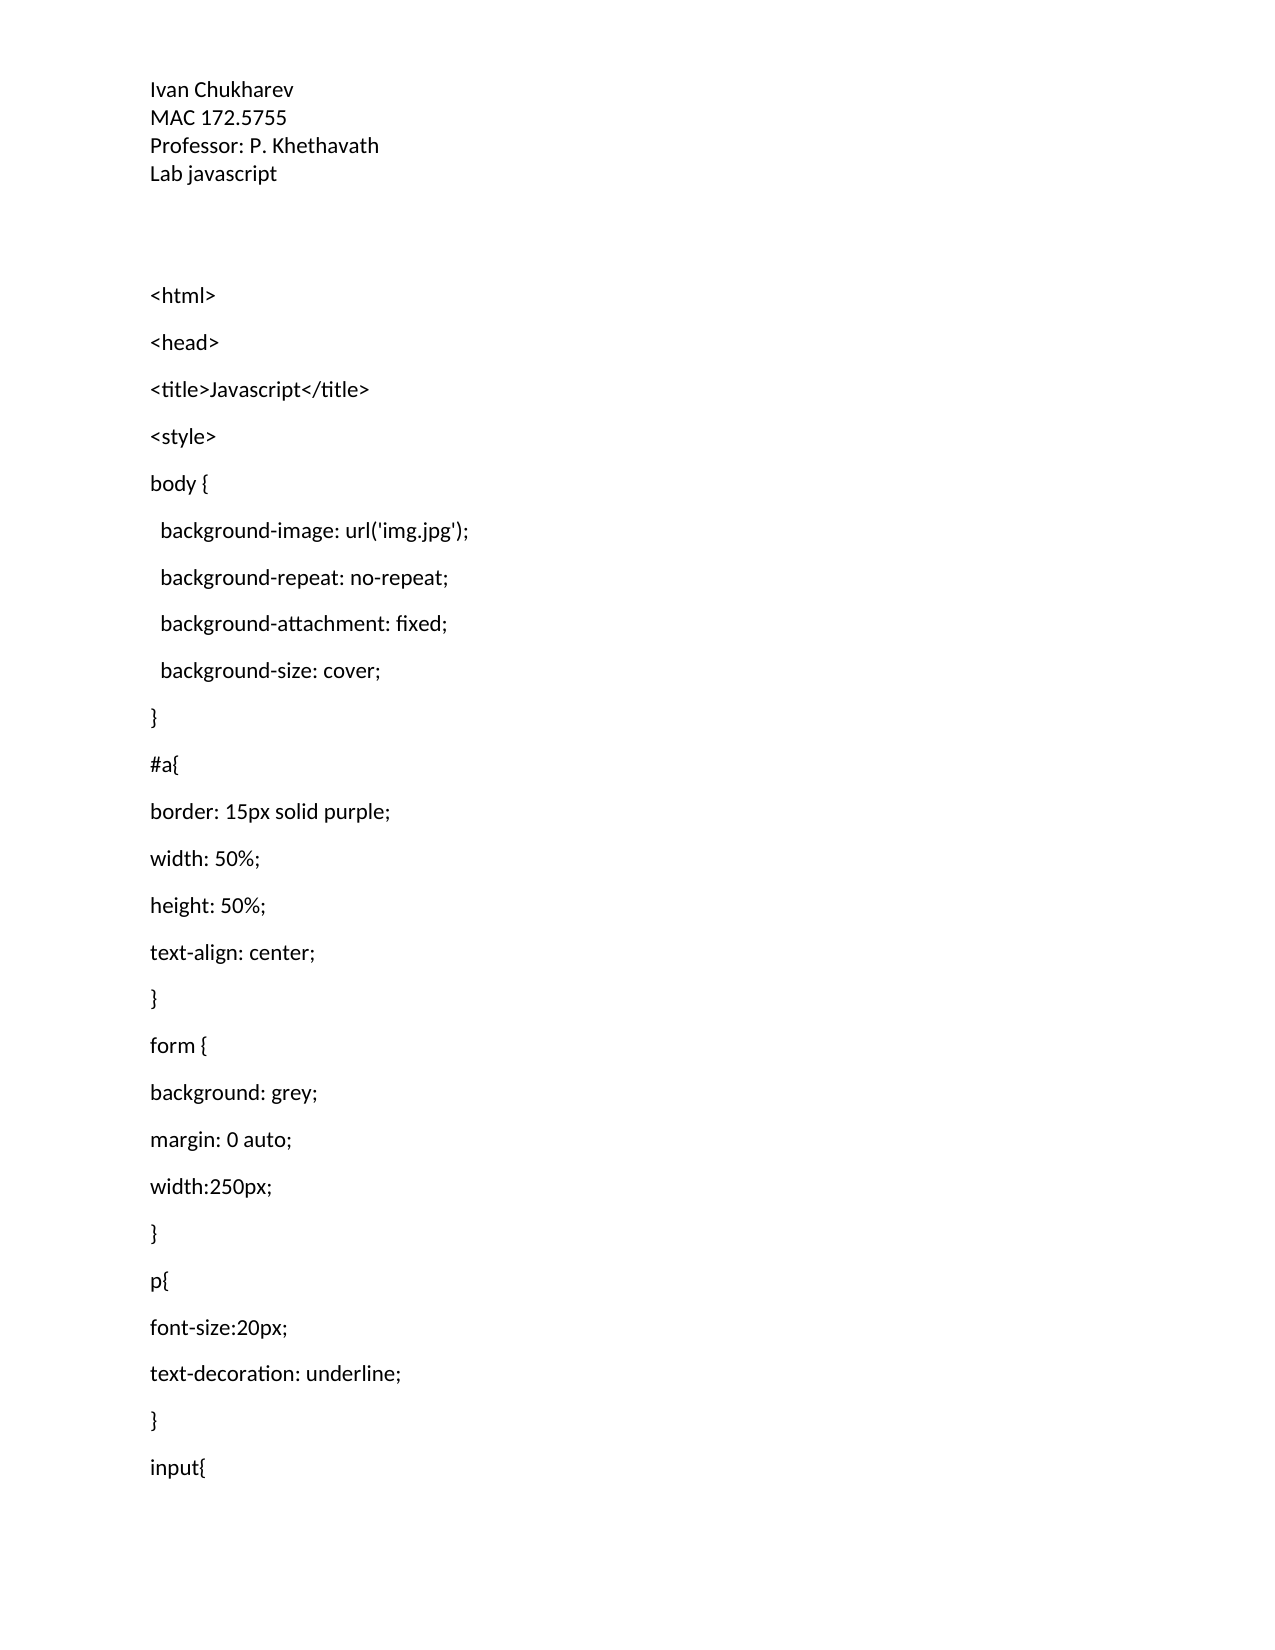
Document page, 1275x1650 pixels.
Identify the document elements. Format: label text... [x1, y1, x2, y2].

text background-attachment: fixed; [150, 609, 1125, 638]
text width:250px; [150, 1172, 1125, 1200]
text height: 50%; [150, 891, 1125, 919]
text input{ [150, 1453, 1125, 1481]
text background-image: url('img.jpg'); [150, 516, 1125, 544]
text text-decoration: underline; [150, 1359, 1125, 1388]
text body { [150, 469, 1125, 497]
text } [150, 703, 1125, 731]
text <html> [150, 281, 1125, 309]
text p{ [150, 1266, 1125, 1294]
text text-align: center; [150, 938, 1125, 966]
text form { [150, 1031, 1125, 1059]
text font-size:20px; [150, 1313, 1125, 1341]
text } [150, 984, 1125, 1013]
text margin: 0 auto; [150, 1125, 1125, 1153]
text <style> [150, 422, 1125, 450]
text <title>Javascript</title> [150, 375, 1125, 403]
text background-size: cover; [150, 656, 1125, 684]
text background-repeat: no-repeat; [150, 563, 1125, 591]
text background: grey; [150, 1078, 1125, 1106]
text } [150, 1219, 1125, 1247]
text } [150, 1406, 1125, 1434]
text border: 15px solid purple; [150, 797, 1125, 825]
text width: 50%; [150, 844, 1125, 872]
text #a{ [150, 750, 1125, 778]
text <head> [150, 328, 1125, 356]
